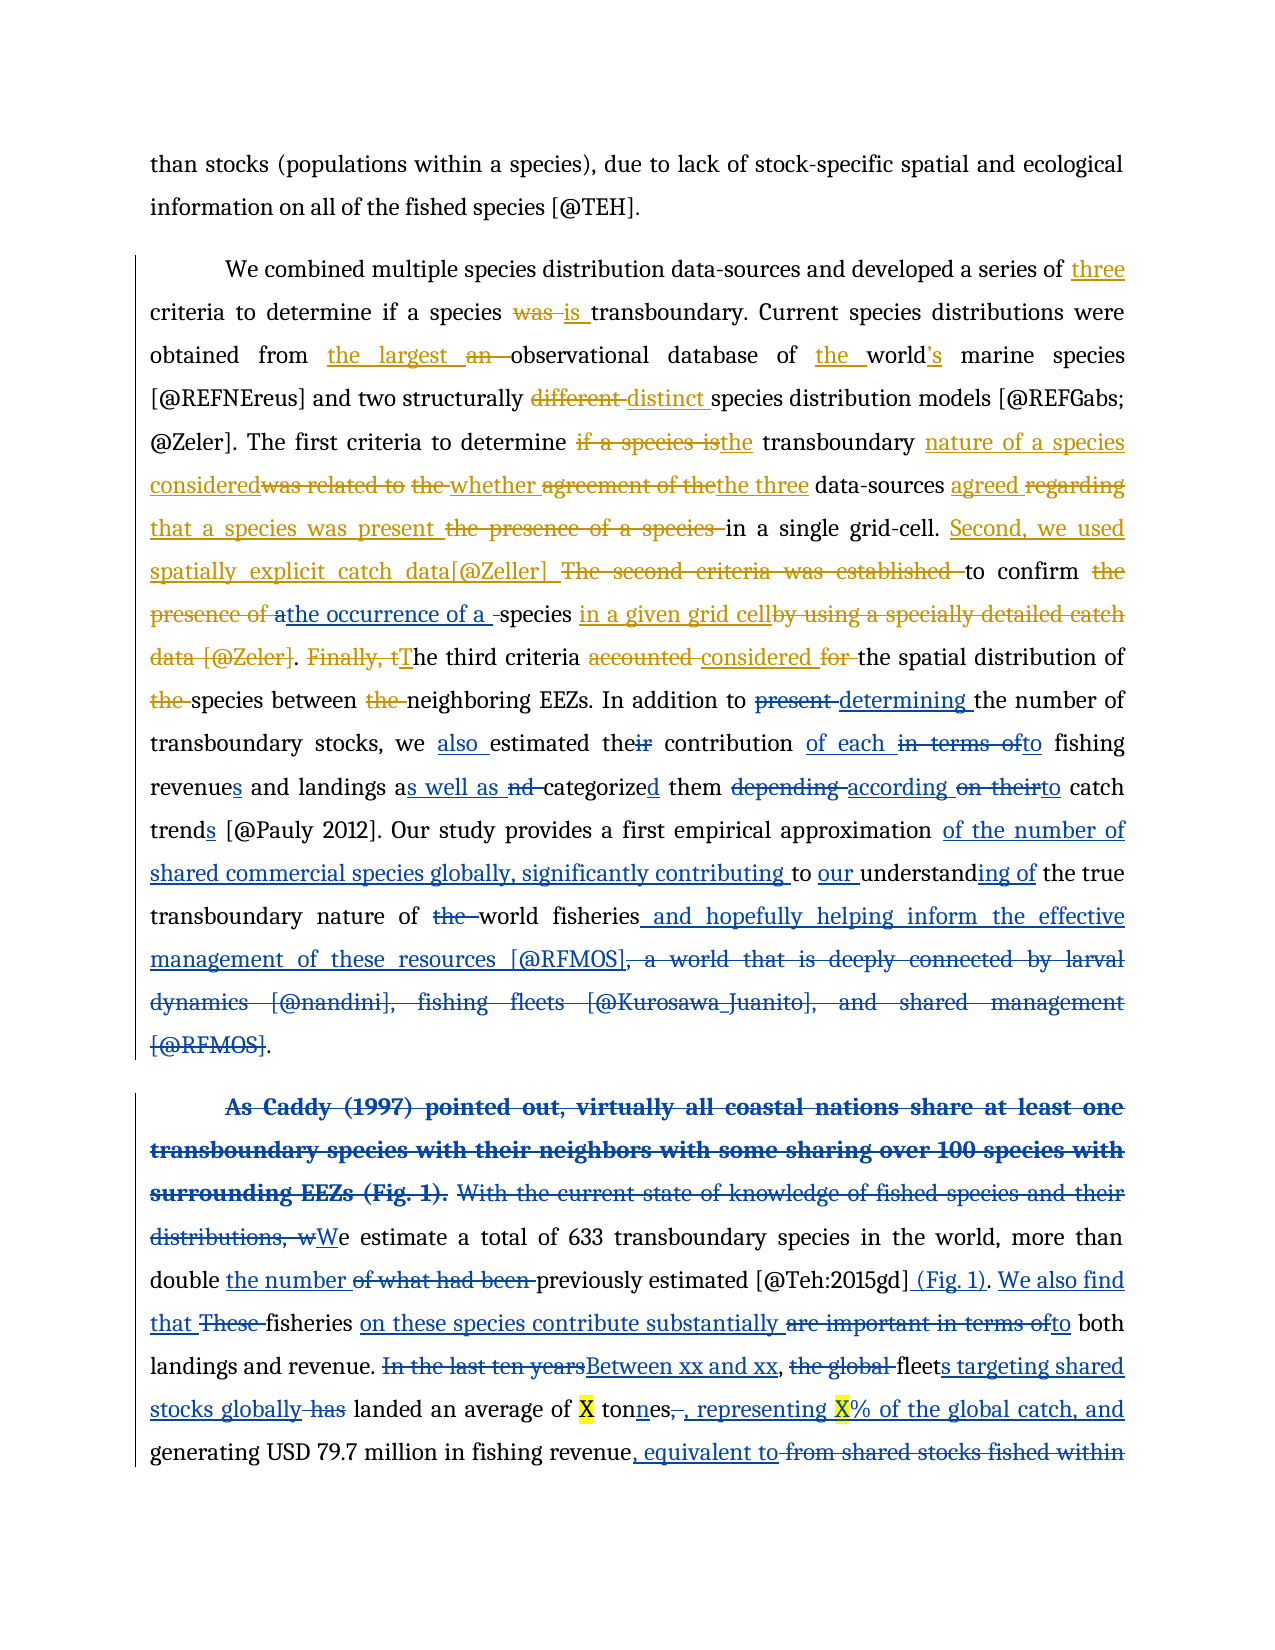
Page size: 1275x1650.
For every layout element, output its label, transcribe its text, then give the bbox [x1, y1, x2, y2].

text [150, 1153, 1125, 1467]
text We combined multiple species distribution data-sources and developed a series of criteria to determine if a species transboundary. Current species distributions were obtained from observational database of world marine species [@REFNEreus] and two structurally species distribution models [@REFGabs; @Zeler]. The first criteria to determine transboundary data-sources in a single grid-cell. to confirm species . he third criteria the spatial distribution of species between neighboring EEZs. In addition to the number of transboundary stocks, we estimated the contribution fishing revenue and landings acategorize them catch trend [@Pauly 2012]. Our study provides a first empirical approximation to understand the true transboundary nature of world fisheries. [150, 1004, 1125, 1060]
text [150, 150, 1125, 222]
text We combined multiple species distribution data-sources and developed a series of criteria to determine if a species transboundary. Current species distributions were obtained from observational database of world marine species [@REFNEreus] and two structurally species distribution models [@REFGabs; @Zeler]. The first criteria to determine transboundary data-sources in a single grid-cell. to confirm species . he third criteria the spatial distribution of species between neighboring EEZs. In addition to the number of transboundary stocks, we estimated the contribution fishing revenue and landings acategorize them catch trend [@Pauly 2012]. Our study provides a first empirical approximation to understand the true transboundary nature of world fisheries. [150, 255, 1125, 1003]
